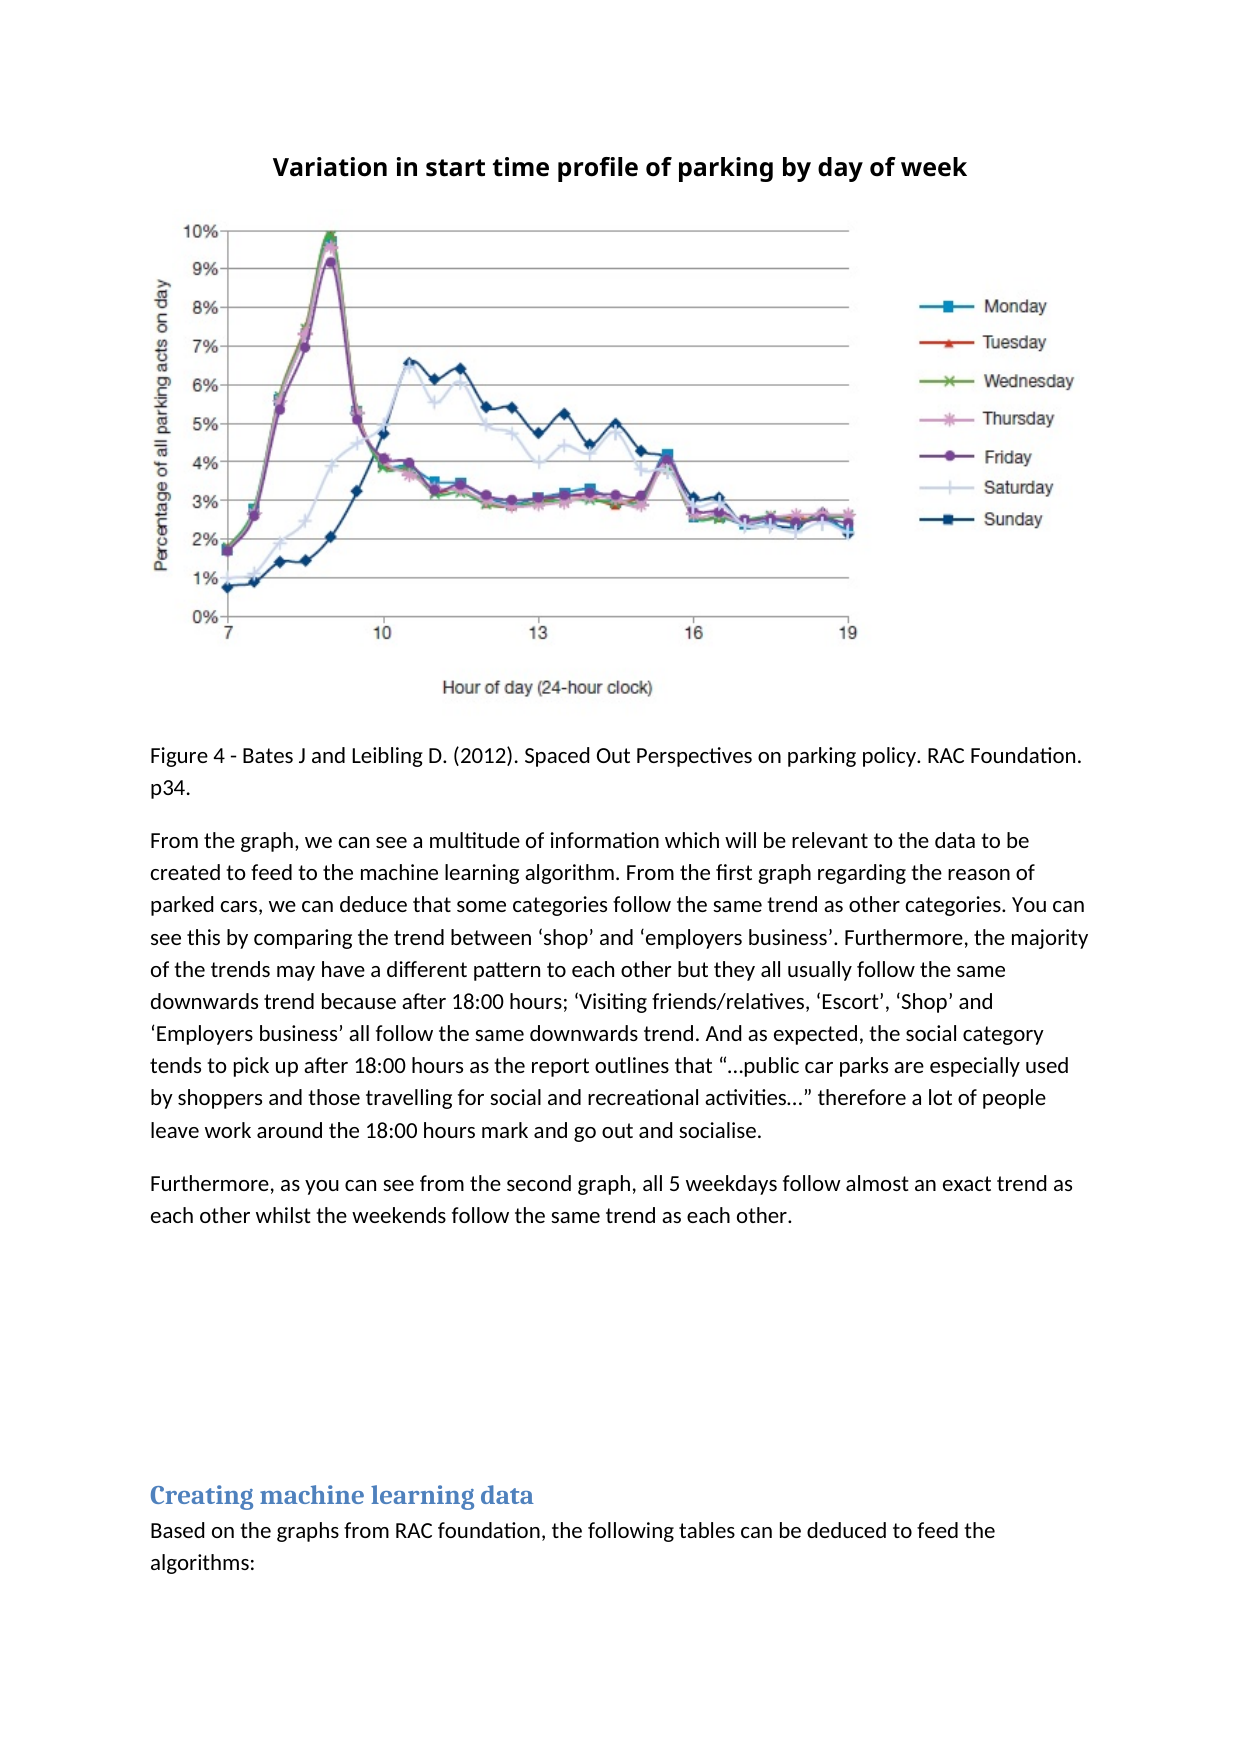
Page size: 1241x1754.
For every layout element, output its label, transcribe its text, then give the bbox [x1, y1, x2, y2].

text Furthermore, as you can see from the second graph, all 5 weekdays follow almost an exact trend as each other whilst the weekends follow the same trend as each other. [150, 1169, 1090, 1229]
text From the graph, we can see a multitude of information which will be relevant to the data to be created to feed to the machine learning algorithm. From the first graph regarding the reason of parked cars, we can deduce that some categories follow the same trend as other categories. You can see this by comparing the trend between ‘shop’ and ‘employers business’. Furthermore, the majority of the trends may have a different pattern to each other but they all usually follow the same downwards trend because after 18:00 hours; ‘Visiting friends/relatives, ‘Escort’, ‘Shop’ and ‘Employers business’ all follow the same downwards trend. And as expected, the social category tends to pick up after 18:00 hours as the report outlines that “…public car parks are especially used by shoppers and those travelling for social and recreational activities…” therefore a lot of people leave work around the 18:00 hours mark and go out and socialise. [150, 826, 1090, 1144]
subtitle Creating machine learning data [150, 1480, 1090, 1511]
text Based on the graphs from RAC foundation, the following tables can be deduced to feed the algorithms: [150, 1516, 1090, 1576]
picture [150, 209, 1080, 737]
text Variation in start time profile of parking by day of week [150, 150, 1090, 184]
